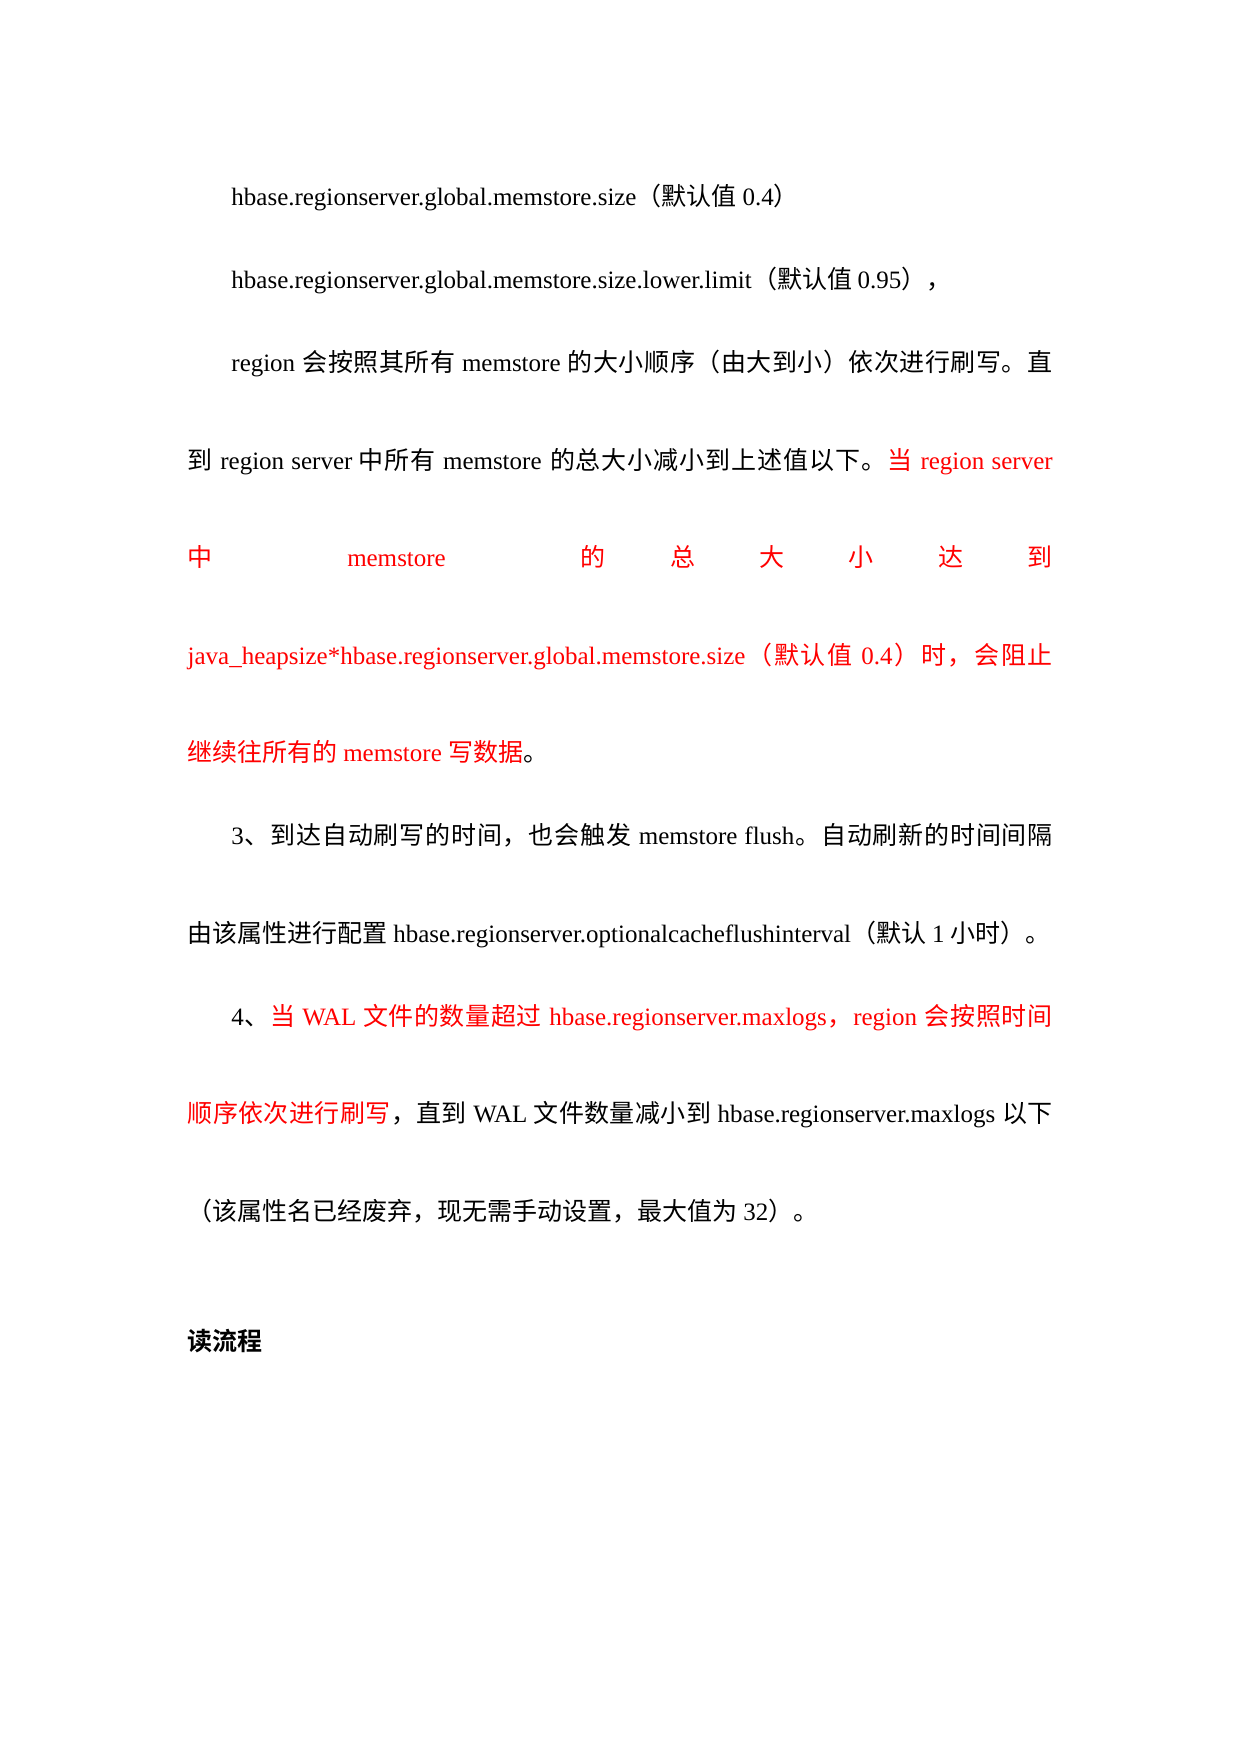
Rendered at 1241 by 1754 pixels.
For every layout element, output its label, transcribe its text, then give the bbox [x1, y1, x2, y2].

text 4、当 WAL 文件的数量超过 hbase.regionserver.maxlogs，region 会按照时间顺序依次进行刷写，直到 WAL 文件数量减小到 hbase.regionserver.maxlogs 以下（该属性名已经废弃，现无需手动设置，最大值为 32）。 [187, 982, 1053, 1242]
text hbase.regionserver.global.memstore.size.lower.limit（默认值 0.95）， [187, 245, 1053, 310]
text hbase.regionserver.global.memstore.size（默认值 0.4） [187, 162, 1053, 227]
text 3、到达自动刷写的时间，也会触发 memstore flush。自动刷新的时间间隔由该属性进行配置 hbase.regionserver.optionalcacheflushinterval（默认 1 小时）。 [187, 801, 1053, 964]
text region 会按照其所有 memstore 的大小顺序（由大到小）依次进行刷写。直到 region server中所有 memstore 的总大小减小到上述值以下。当 region server 中 memstore 的总大小达到java_heapsize*hbase.regionserver.global.memstore.size（默认值 0.4）时，会阻止继续往所有的 memstore 写数据。 [187, 328, 1053, 783]
subtitle 读流程 [187, 1307, 1053, 1372]
